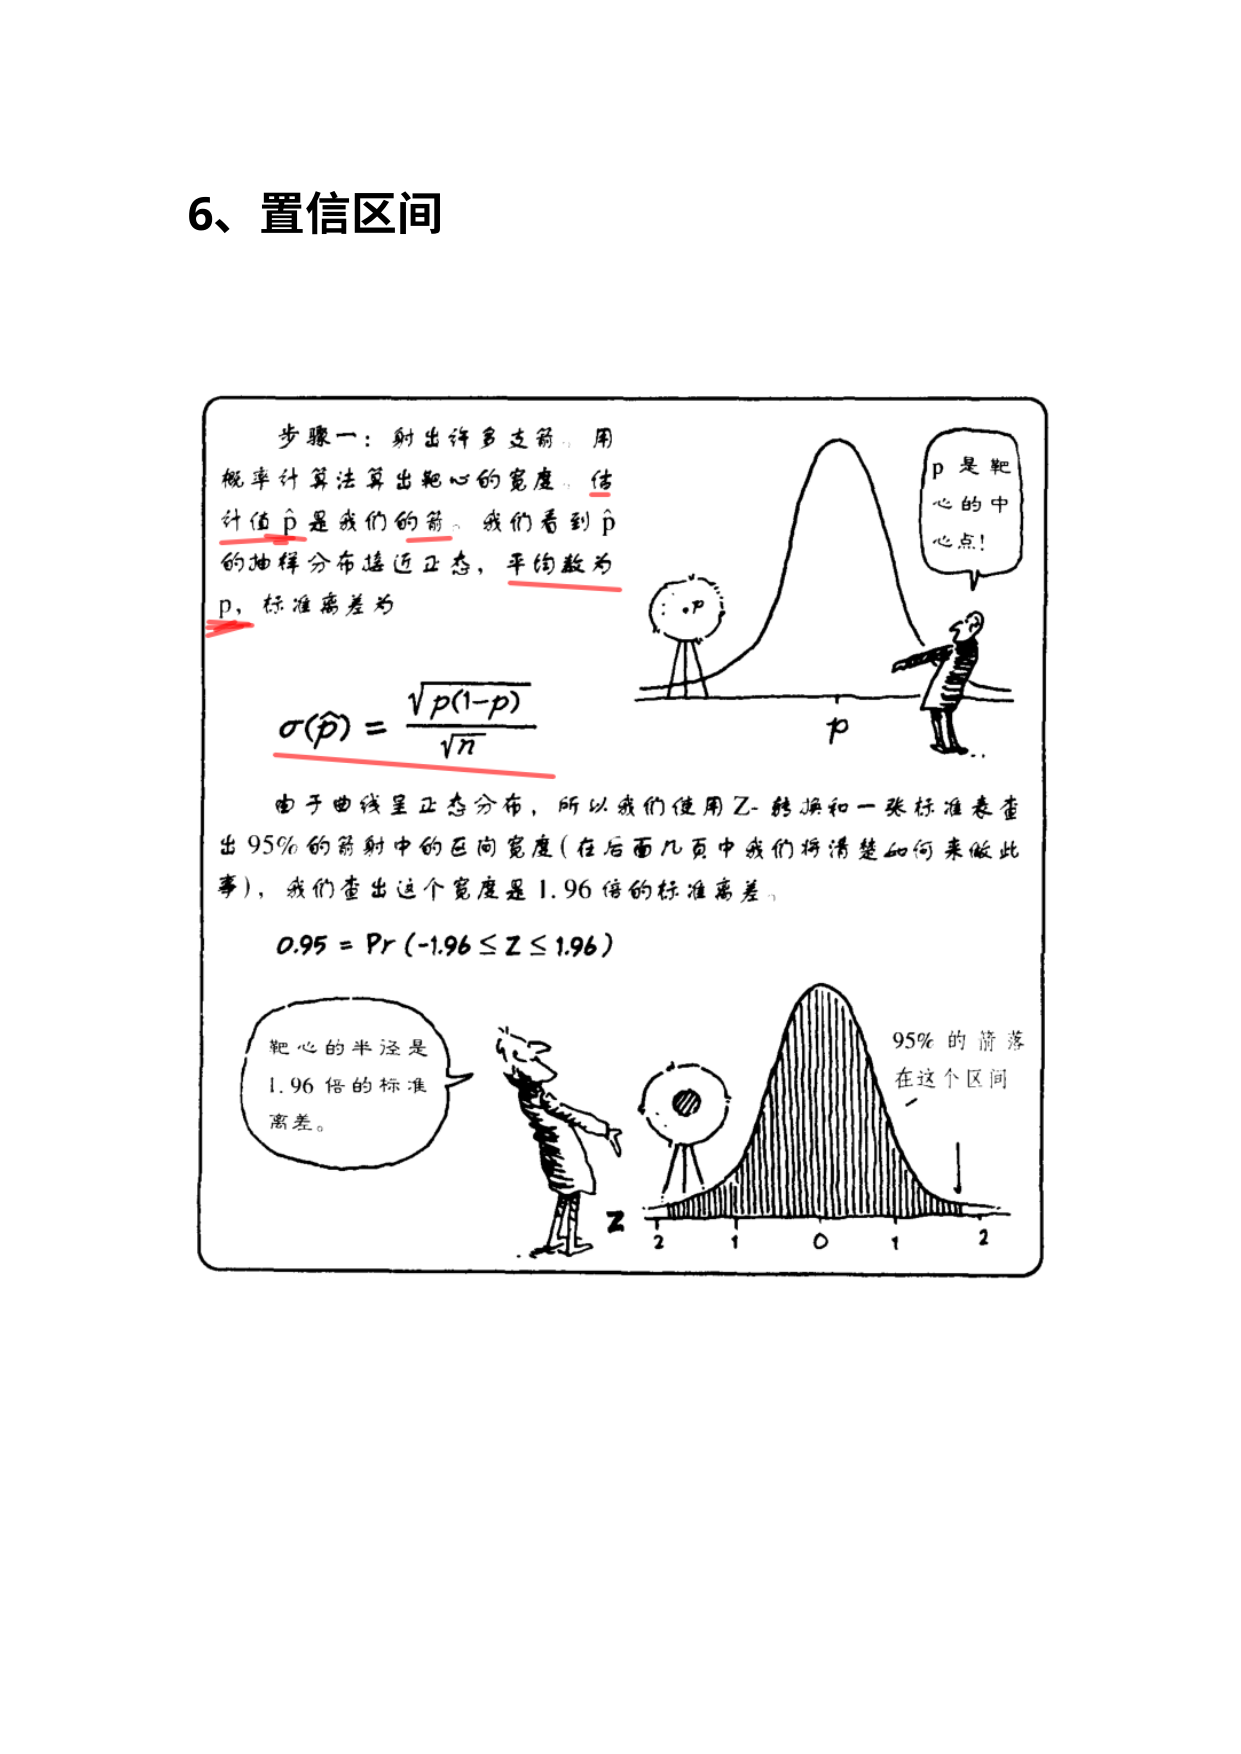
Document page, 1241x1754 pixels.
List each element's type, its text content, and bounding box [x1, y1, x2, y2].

subtitle 6、置信区间 [187, 162, 1053, 259]
picture [187, 387, 1053, 1288]
